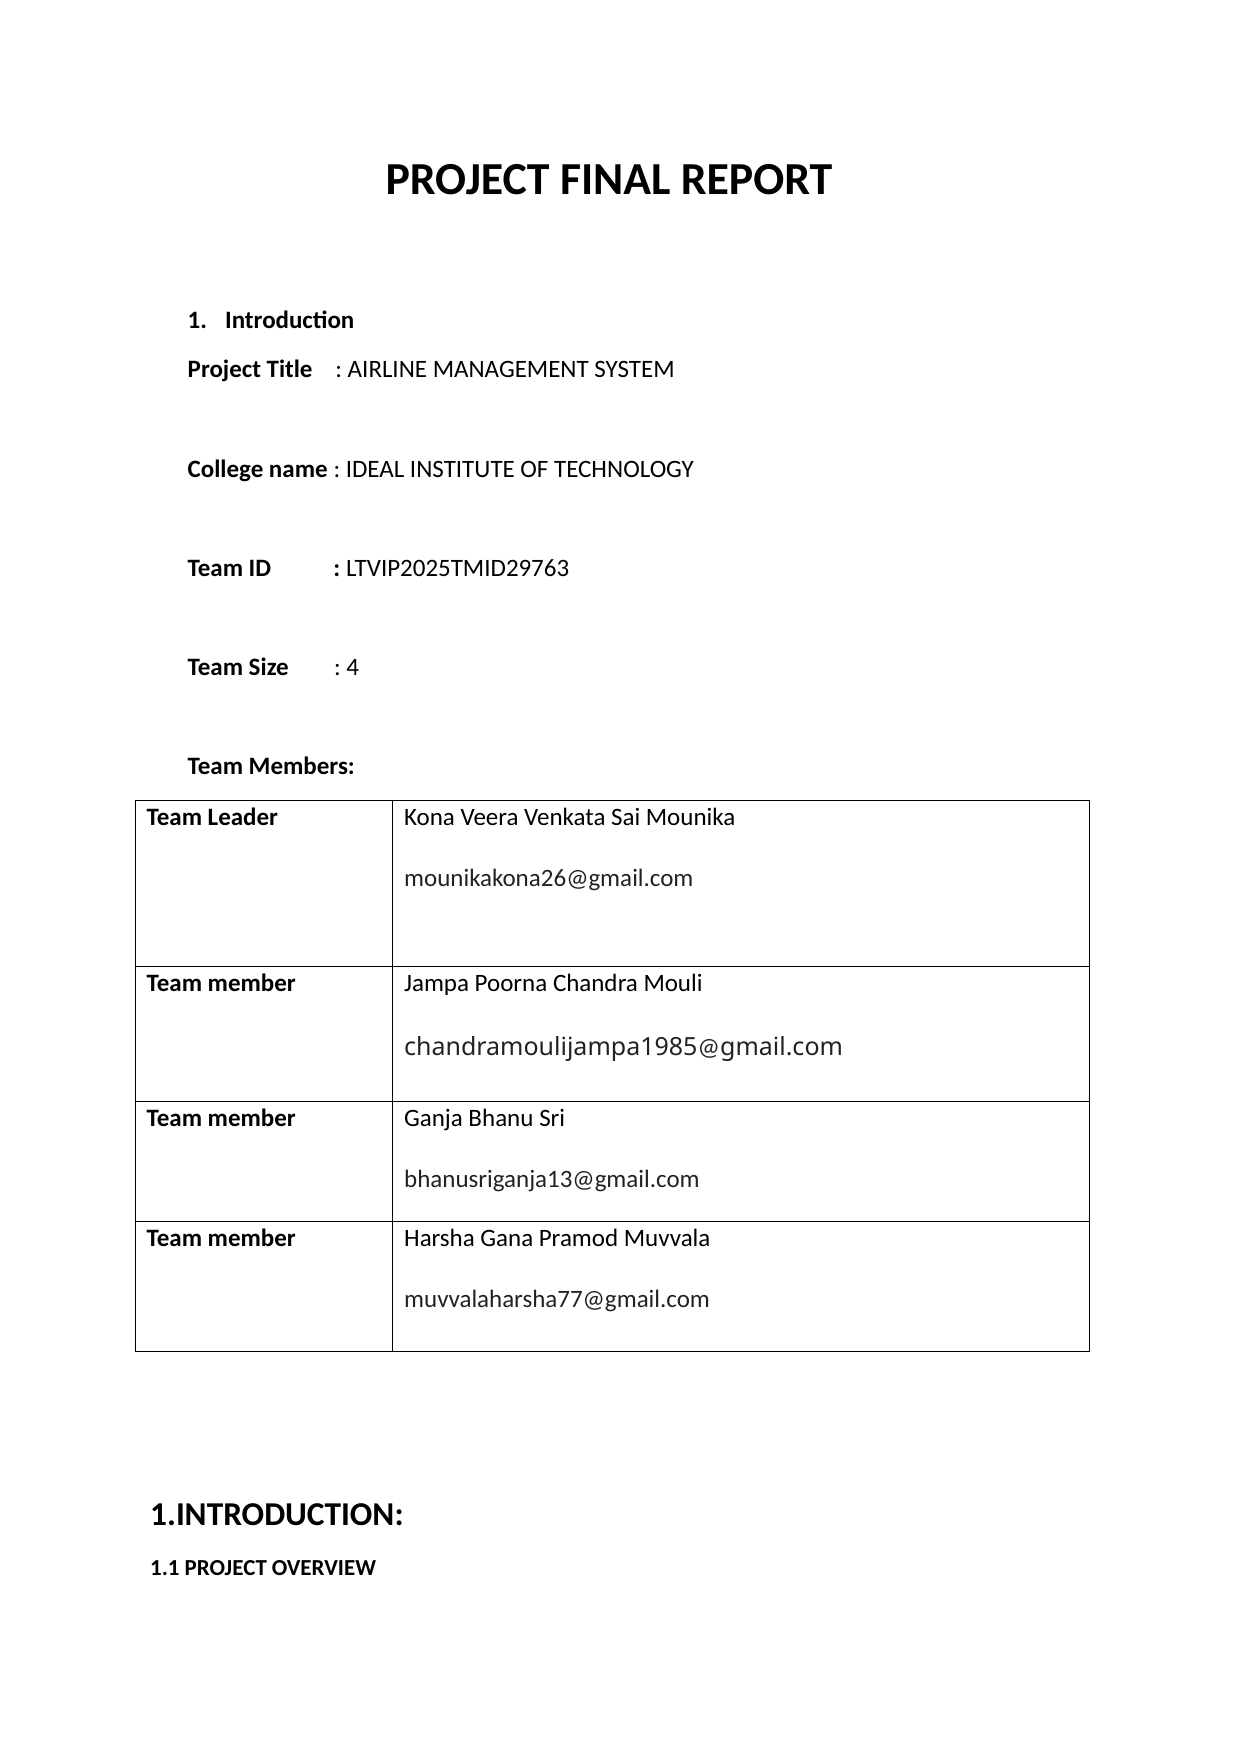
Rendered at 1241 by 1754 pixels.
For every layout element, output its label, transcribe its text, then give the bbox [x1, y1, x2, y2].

table_cell Team member [136, 1102, 392, 1221]
text Team Members: [187, 750, 1090, 781]
table_cell Team member [136, 967, 392, 1101]
text 1.INTRODUCTION: [150, 1492, 1090, 1533]
text Team Size : 4 [187, 651, 1090, 682]
table_cell Ganja Bhanu Sri bhanusriganja13@gmail.com [393, 1102, 1089, 1221]
table_cell Jampa Poorna Chandra Mouli chandramoulijampa1985@gmail.com [393, 967, 1089, 1101]
table_header Kona Veera Venkata Sai Mounika mounikakona26@gmail.com [393, 801, 1089, 966]
text PROJECT FINAL REPORT [300, 150, 1090, 206]
table_cell Team member [136, 1222, 392, 1351]
list Introduction [187, 304, 1090, 334]
text Team ID : LTVIP2025TMID29763 [187, 552, 1090, 582]
text 1.1 PROJECT OVERVIEW [150, 1553, 1090, 1581]
text Project Title : AIRLINE MANAGEMENT SYSTEM [187, 353, 1090, 384]
table_cell Harsha Gana Pramod Muvvala muvvalaharsha77@gmail.com [393, 1222, 1089, 1351]
text College name : IDEAL INSTITUTE OF TECHNOLOGY [187, 453, 1090, 483]
table_header Team Leader [136, 801, 392, 966]
